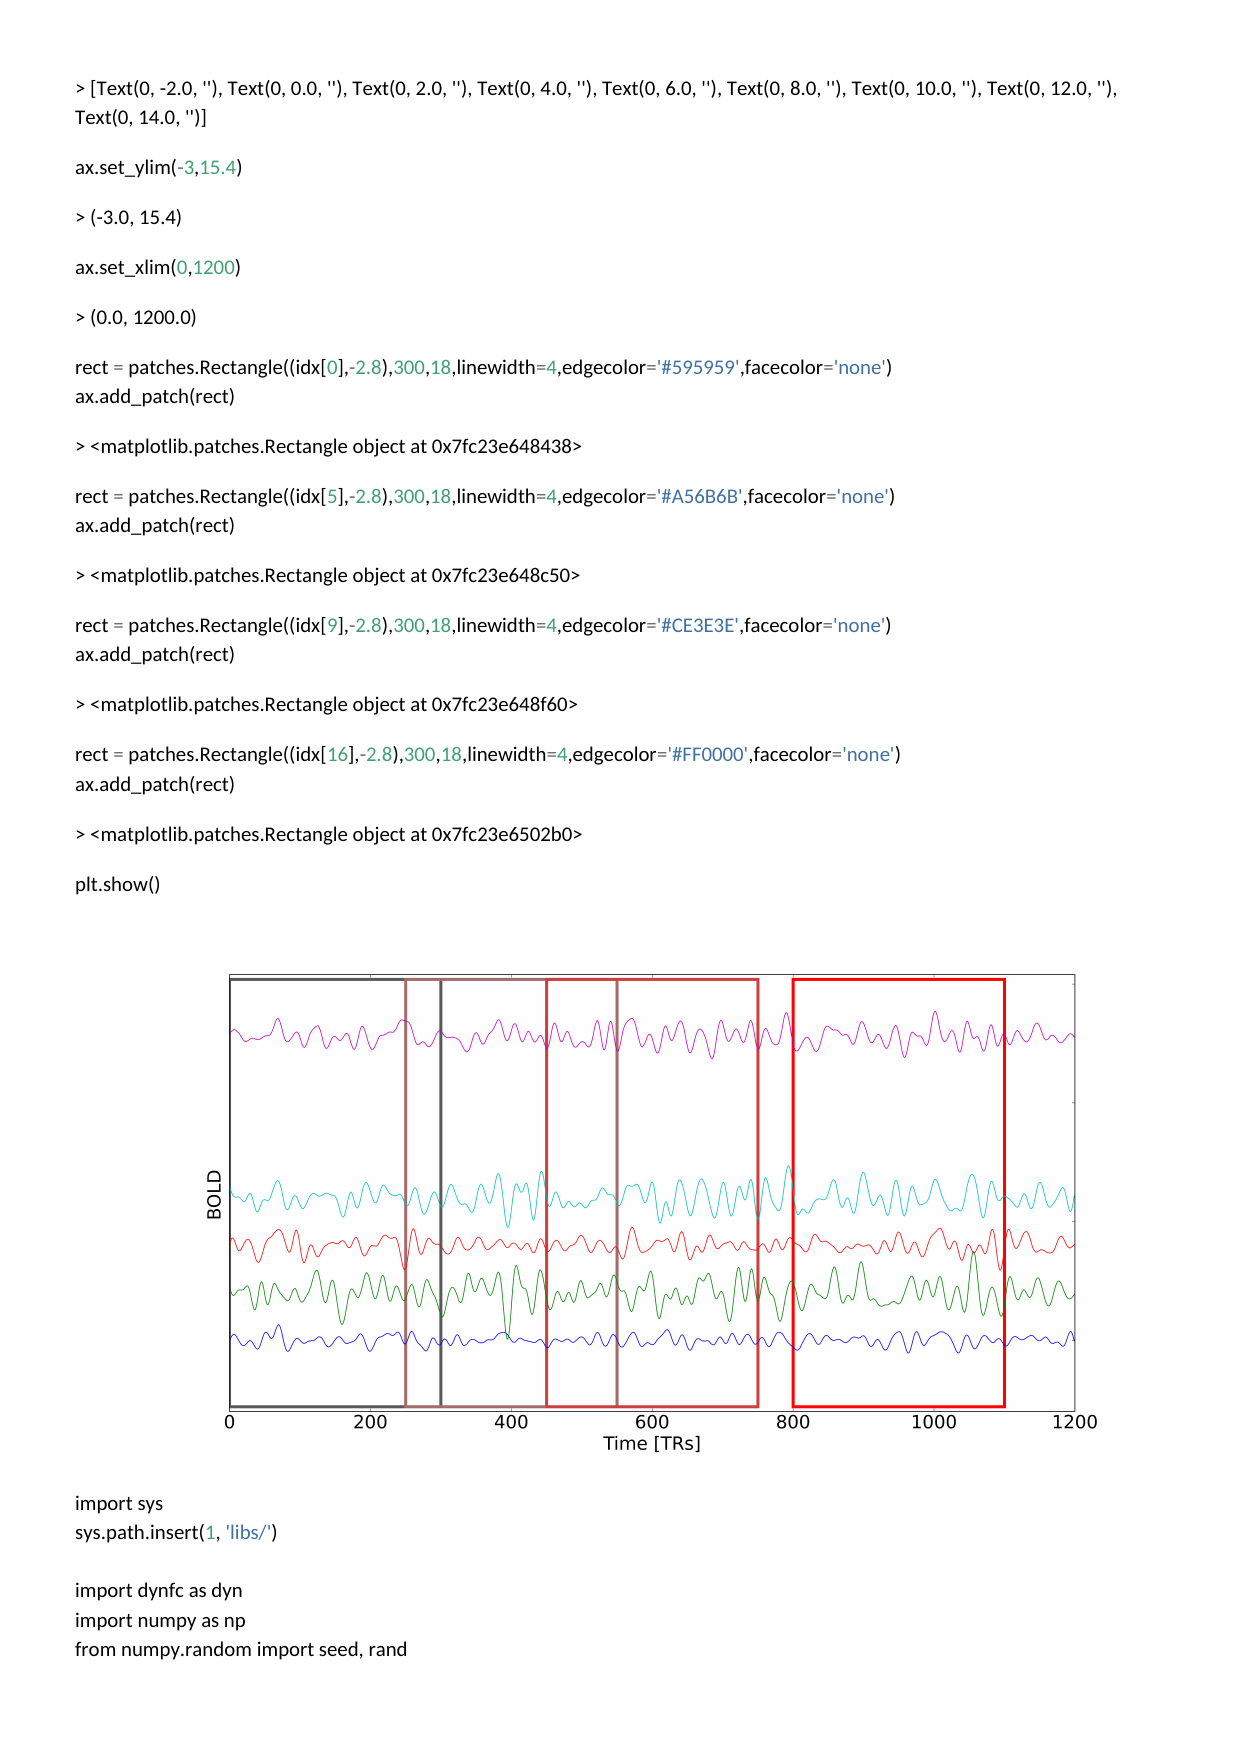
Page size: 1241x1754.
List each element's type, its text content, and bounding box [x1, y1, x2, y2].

text rect = patches.Rectangle((idx[0],-2.8),300,18,linewidth=4,edgecolor='#595959',facecolor='none') ax.add_patch(rect) [75, 354, 1165, 409]
text > [Text(0, -2.0, ''), Text(0, 0.0, ''), Text(0, 2.0, ''), Text(0, 4.0, ''), Text(0, 6.0, ''), Text(0, 8.0, ''), Text(0, 10.0, ''), Text(0, 12.0, ''), Text(0, 14.0, '')] [75, 75, 1165, 129]
text rect = patches.Rectangle((idx[9],-2.8),300,18,linewidth=4,edgecolor='#CE3E3E',facecolor='none') ax.add_patch(rect) [75, 612, 1165, 667]
text ax.set_xlim(0,1200) [75, 254, 1165, 279]
text > (-3.0, 15.4) [75, 204, 1165, 229]
text > <matplotlib.patches.Rectangle object at 0x7fc23e6502b0> [75, 821, 1165, 846]
text plt.show() [75, 871, 1165, 896]
text rect = patches.Rectangle((idx[5],-2.8),300,18,linewidth=4,edgecolor='#A56B6B',facecolor='none') ax.add_patch(rect) [75, 483, 1165, 538]
text rect = patches.Rectangle((idx[16],-2.8),300,18,linewidth=4,edgecolor='#FF0000',facecolor='none') ax.add_patch(rect) [75, 742, 1165, 796]
text > (0.0, 1200.0) [75, 304, 1165, 329]
text > <matplotlib.patches.Rectangle object at 0x7fc23e648c50> [75, 562, 1165, 588]
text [75, 1490, 1165, 1661]
text > <matplotlib.patches.Rectangle object at 0x7fc23e648438> [75, 433, 1165, 459]
text ax.set_ylim(-3,15.4) [75, 154, 1165, 179]
text > <matplotlib.patches.Rectangle object at 0x7fc23e648f60> [75, 692, 1165, 717]
